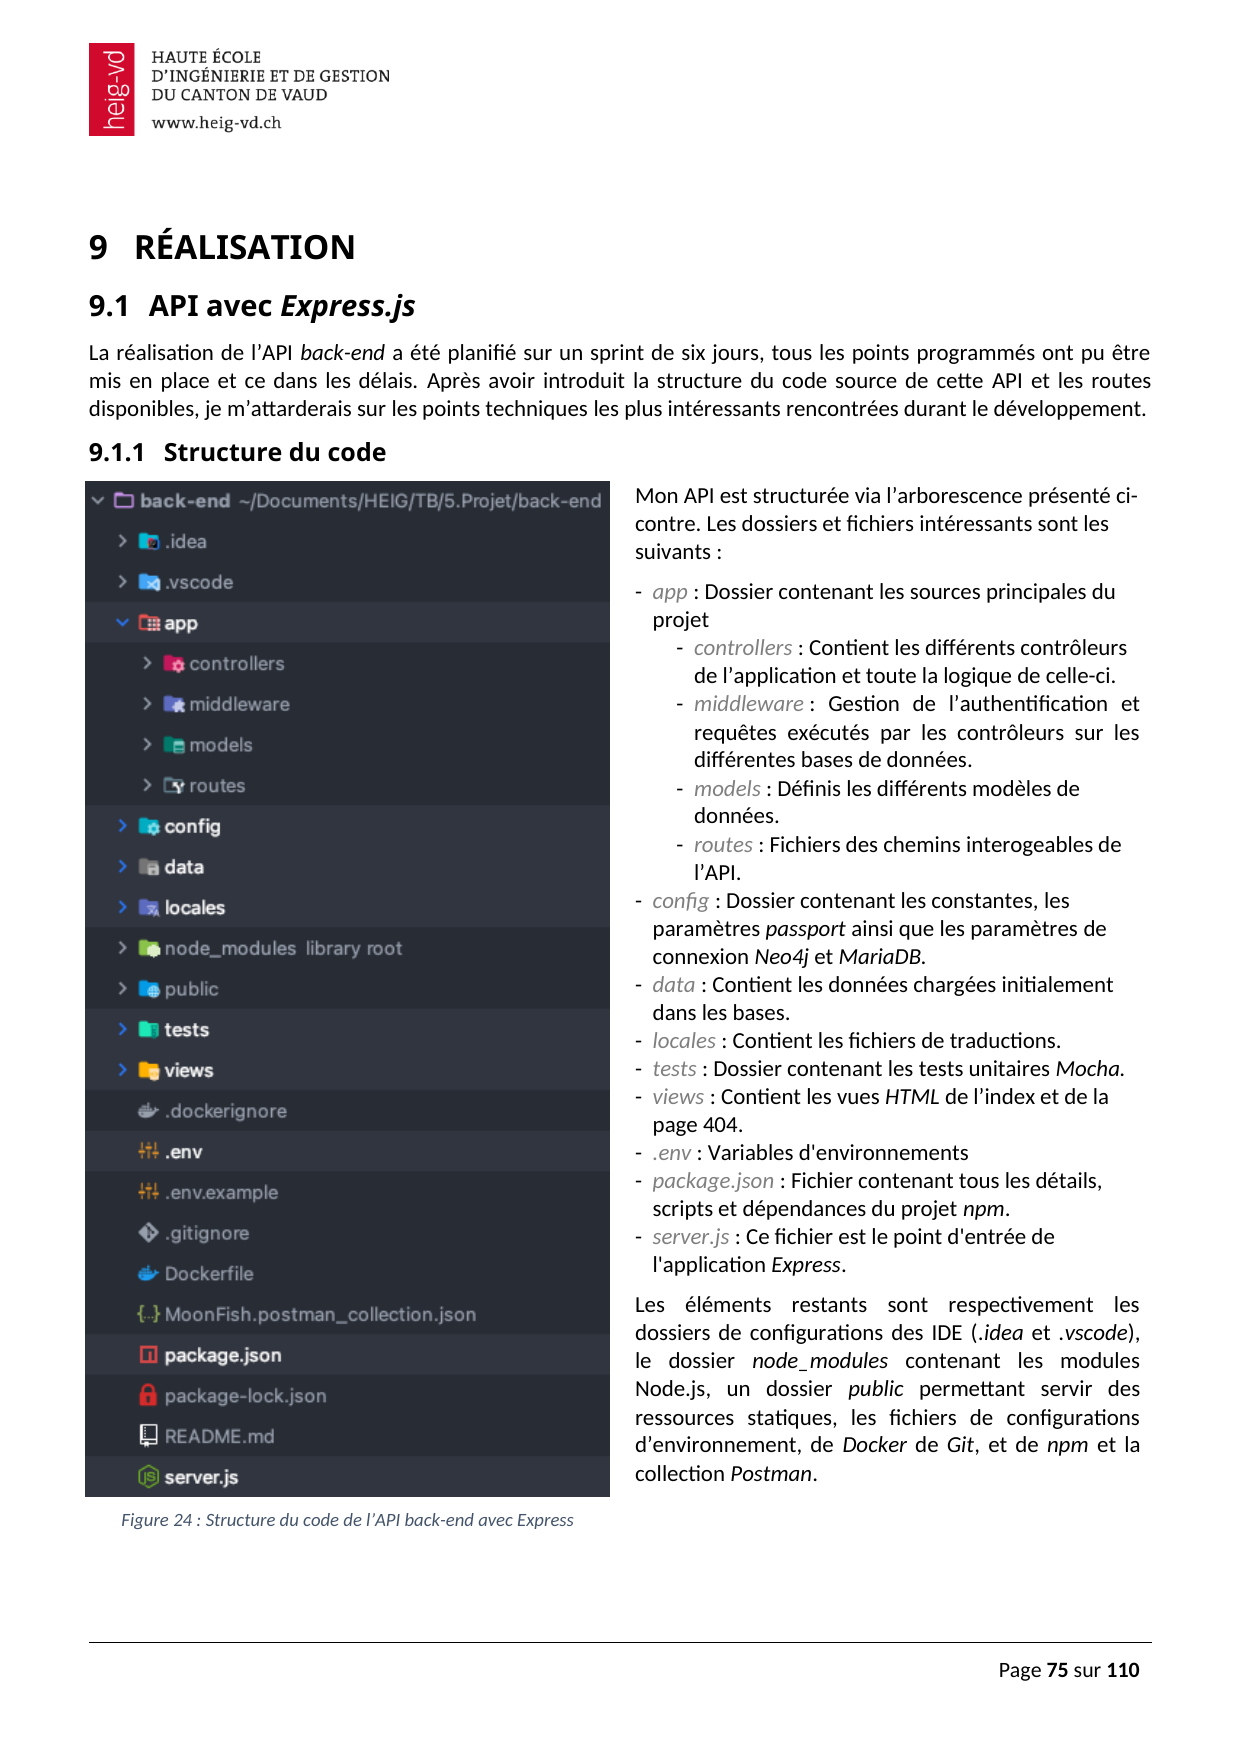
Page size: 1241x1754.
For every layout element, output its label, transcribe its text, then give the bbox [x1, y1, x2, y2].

text La réalisation de l’API back-end a été planifié sur un sprint de six jours, tous les points programmés ont pu être mis en place et ce dans les délais. Après avoir introduit la structure du code source de cette API et les routes disponibles, je m’attarderais sur les points techniques les plus intéressants rencontrées durant le développement. [89, 338, 1152, 422]
subtitle Structure du code [89, 434, 1152, 468]
picture [89, 43, 389, 136]
subtitle Réalisation [89, 223, 1152, 269]
picture [85, 481, 610, 1497]
subtitle API avec Express.js [89, 286, 1152, 325]
table_header Mon API est structurée via l’arborescence présenté ci-contre. Les dossiers et fichiers intéressants sont les suivants : app : Dossier contenant les sources principales du projet controllers : Contient les différents contrôleurs de l’application et toute la logique de celle-ci. middleware : Gestion de l’authentification et requêtes exécutés par les contrôleurs sur les différentes bases de données. models : Définis les différents modèles de données. routes : Fichiers des chemins interogeables de l’API. config : Dossier contenant les constantes, les paramètres passport ainsi que les paramètres de connexion Neo4j et MariaDB. data : Contient les données chargées initialement dans les bases. locales : Contient les fichiers de traductions. tests : Dossier contenant les tests unitaires Mocha. views : Contient les vues HTML de l’index et de la page 404. .env : Variables d'environnements package.json : Fichier contenant tous les détails, scripts et dépendances du projet npm. server.js : Ce fichier est le point d'entrée de l'application Express. Les éléments restants sont respectivement les dossiers de configurations des IDE (.idea et .vscode), le dossier node_modules contenant les modules Node.js, un dossier public permettant servir des ressources statiques, les fichiers de configurations d’environnement, de Docker de Git, et de npm et la collection Postman. [624, 481, 1152, 1552]
